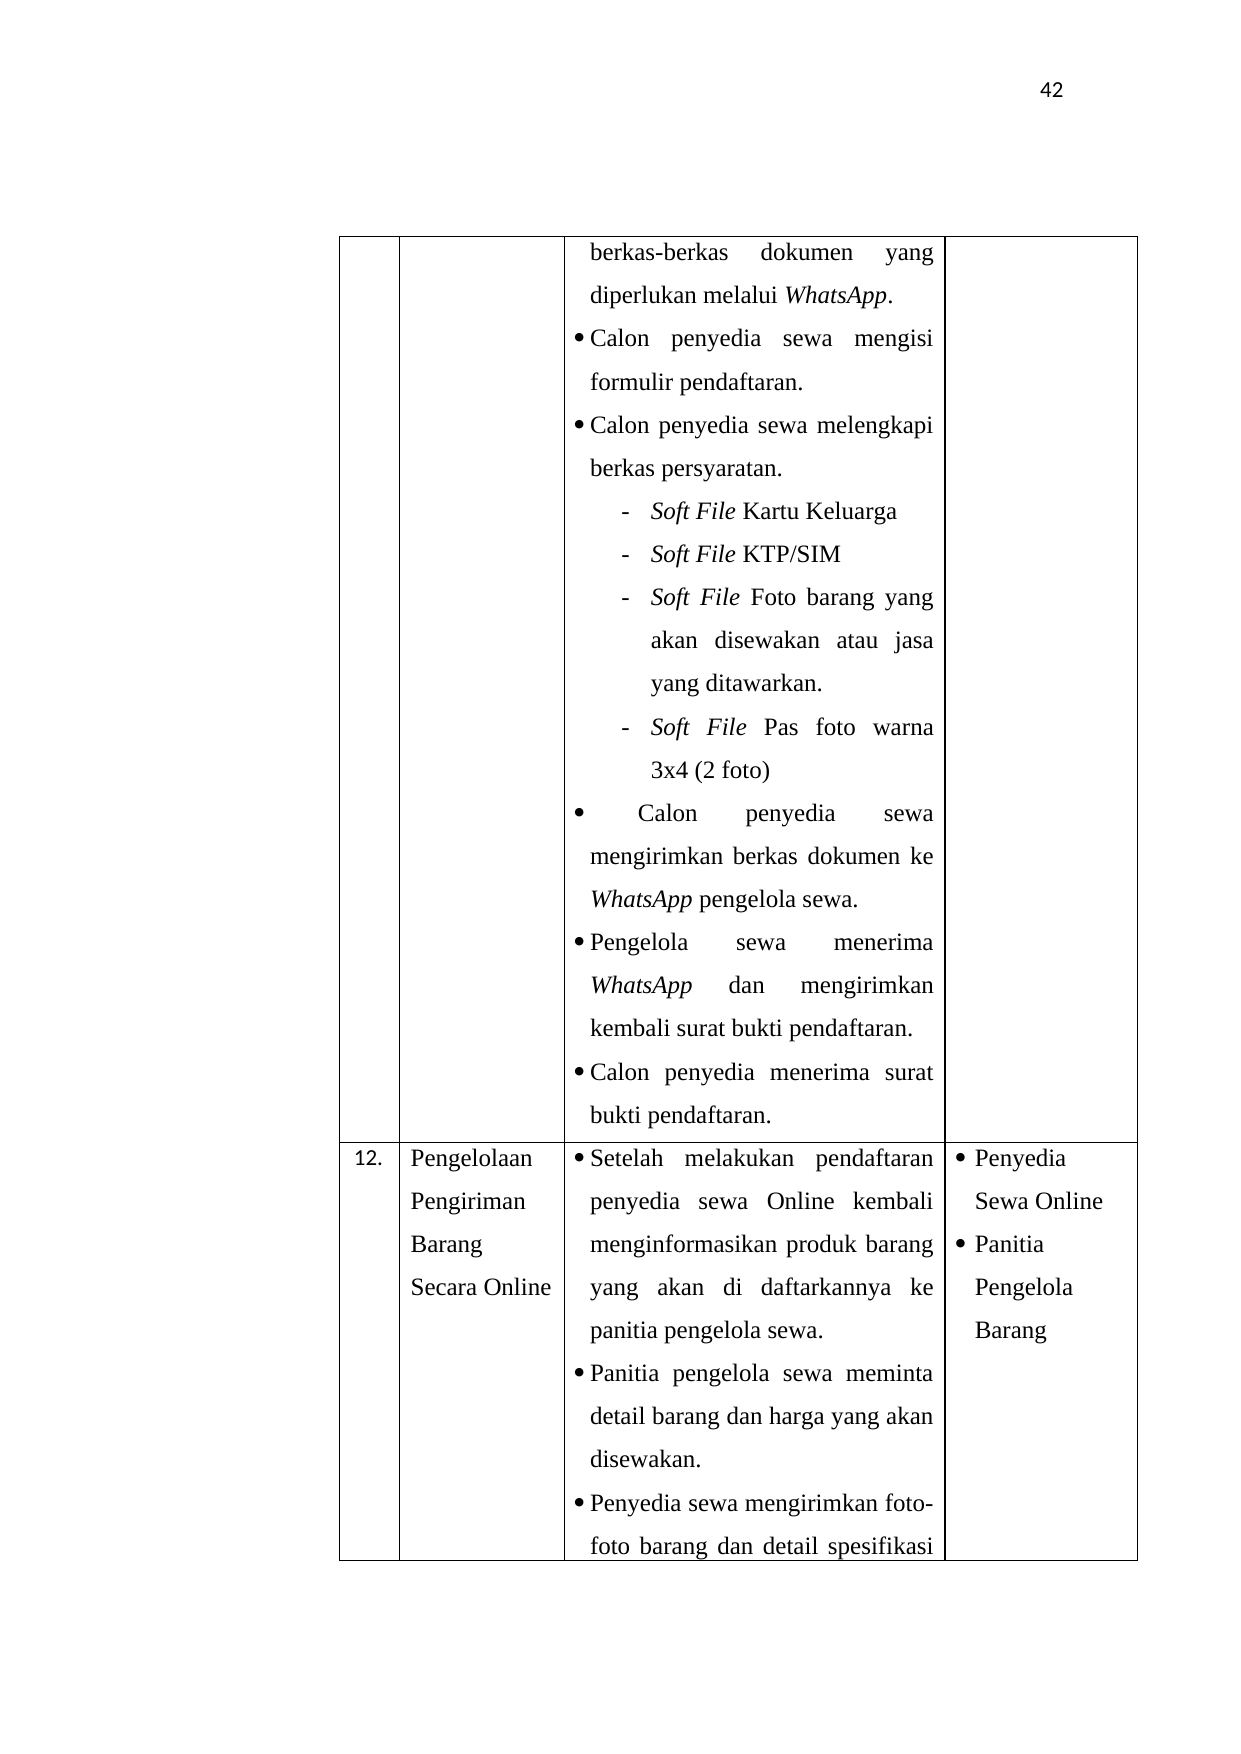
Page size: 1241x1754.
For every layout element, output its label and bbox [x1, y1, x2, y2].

table_cell [565, 1143, 944, 1559]
table_cell [400, 237, 564, 1142]
table_cell [565, 237, 944, 1142]
table_cell [946, 237, 1137, 1142]
table_cell [340, 237, 399, 1142]
table_cell [946, 1143, 1137, 1559]
table_cell [400, 1143, 564, 1559]
table_cell [340, 1143, 399, 1559]
